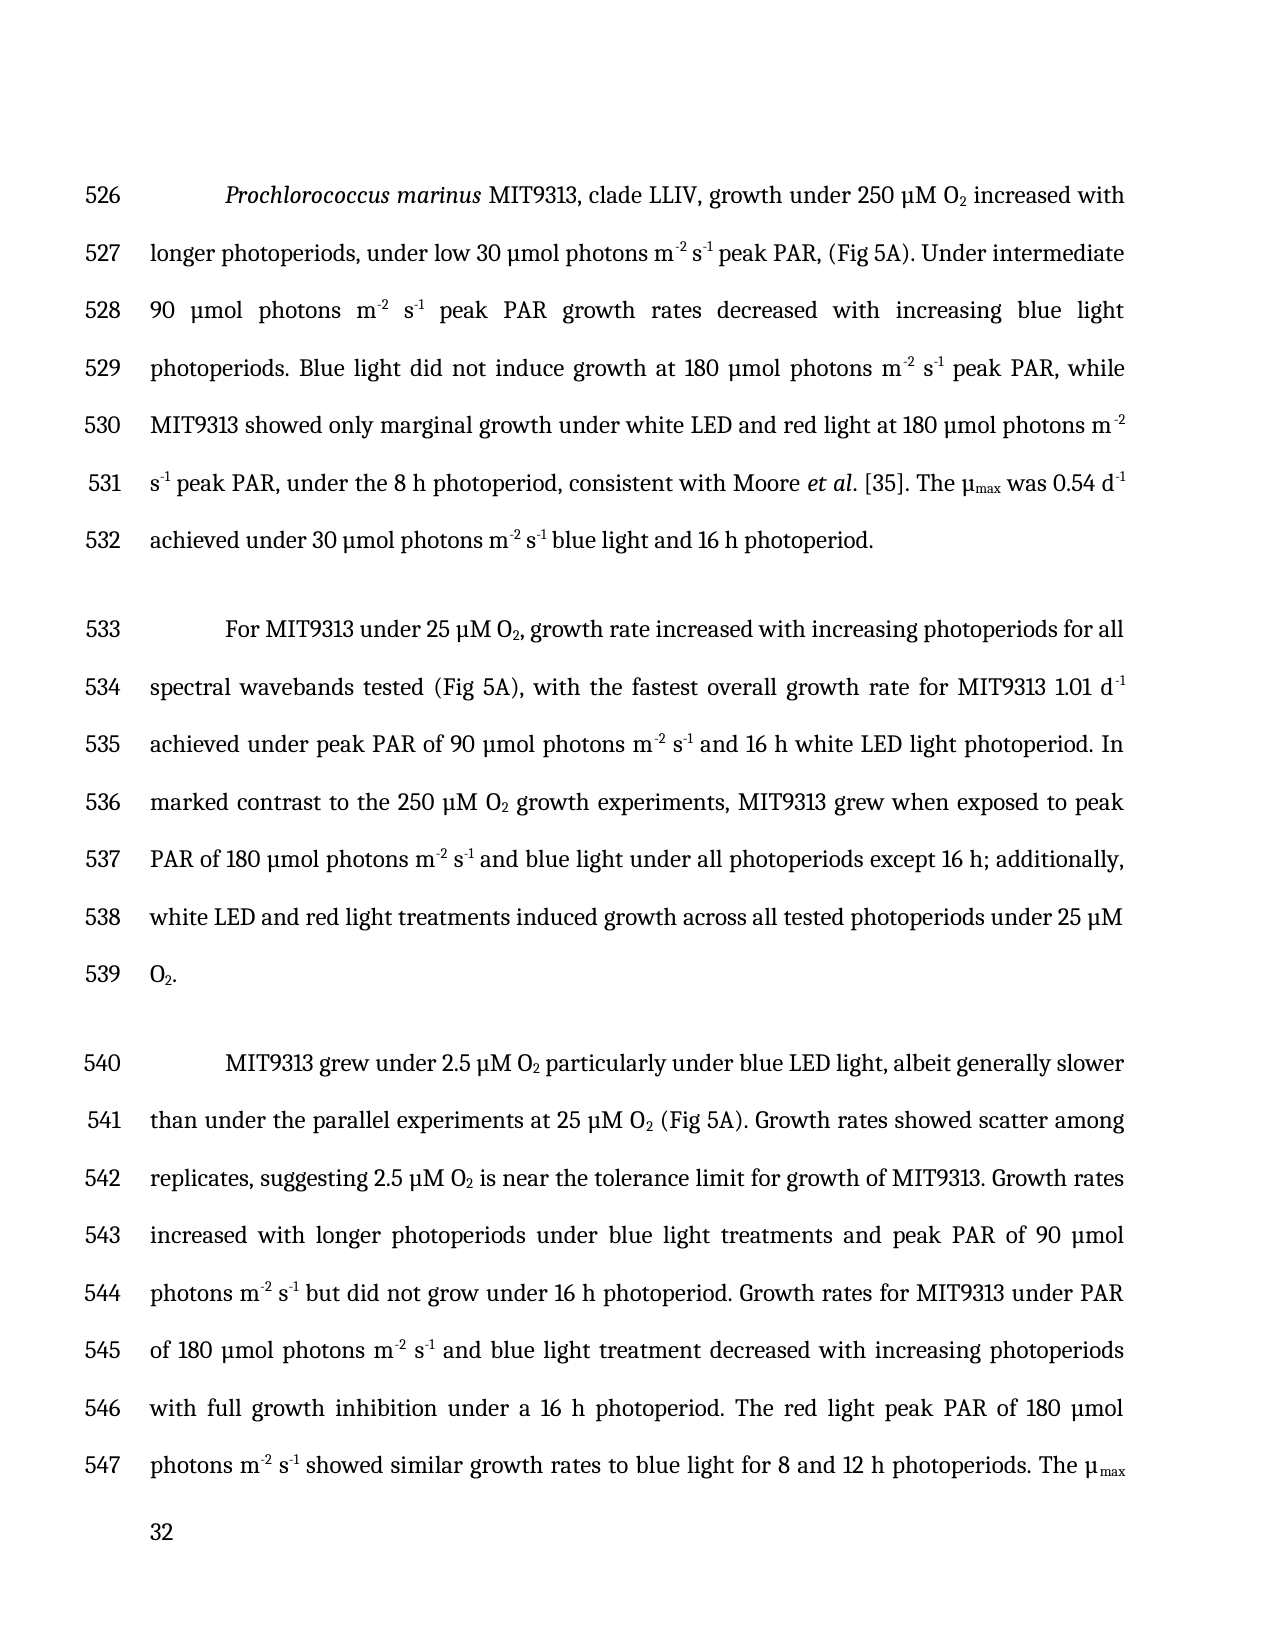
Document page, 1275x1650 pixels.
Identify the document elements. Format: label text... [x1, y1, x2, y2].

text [150, 1049, 1125, 1480]
text Prochlorococcus marinus MIT9313, clade LLIV, growth under 250 µM O2 increased with longer photoperiods, under low 30 µmol photons m-2 s-1 peak PAR, (Fig 5A). Under intermediate 90 µmol photons m-2 s-1 peak PAR growth rates decreased with increasing blue light photoperiods. Blue light did not induce growth at 180 µmol photons m-2 s-1 peak PAR, while MIT9313 showed only marginal growth under white LED and red light at 180 µmol photons m-2 s-1 peak PAR, under the 8 h photoperiod, consistent with Moore et al. [35]. The µmax was 0.54 d-1 achieved under 30 µmol photons m-2 s-1 blue light and 16 h photoperiod. [150, 181, 1125, 555]
text For MIT9313 under 25 µM O2, growth rate increased with increasing photoperiods for all spectral wavebands tested (Fig 5A), with the fastest overall growth rate for MIT9313 1.01 d-1 achieved under peak PAR of 90 µmol photons m-2 s-1 and 16 h white LED light photoperiod. In marked contrast to the 250 µM O2 growth experiments, MIT9313 grew when exposed to peak PAR of 180 µmol photons m-2 s-1 and blue light under all photoperiods except 16 h; additionally, white LED and red light treatments induced growth across all tested photoperiods under 25 µM O2. [150, 615, 1125, 989]
